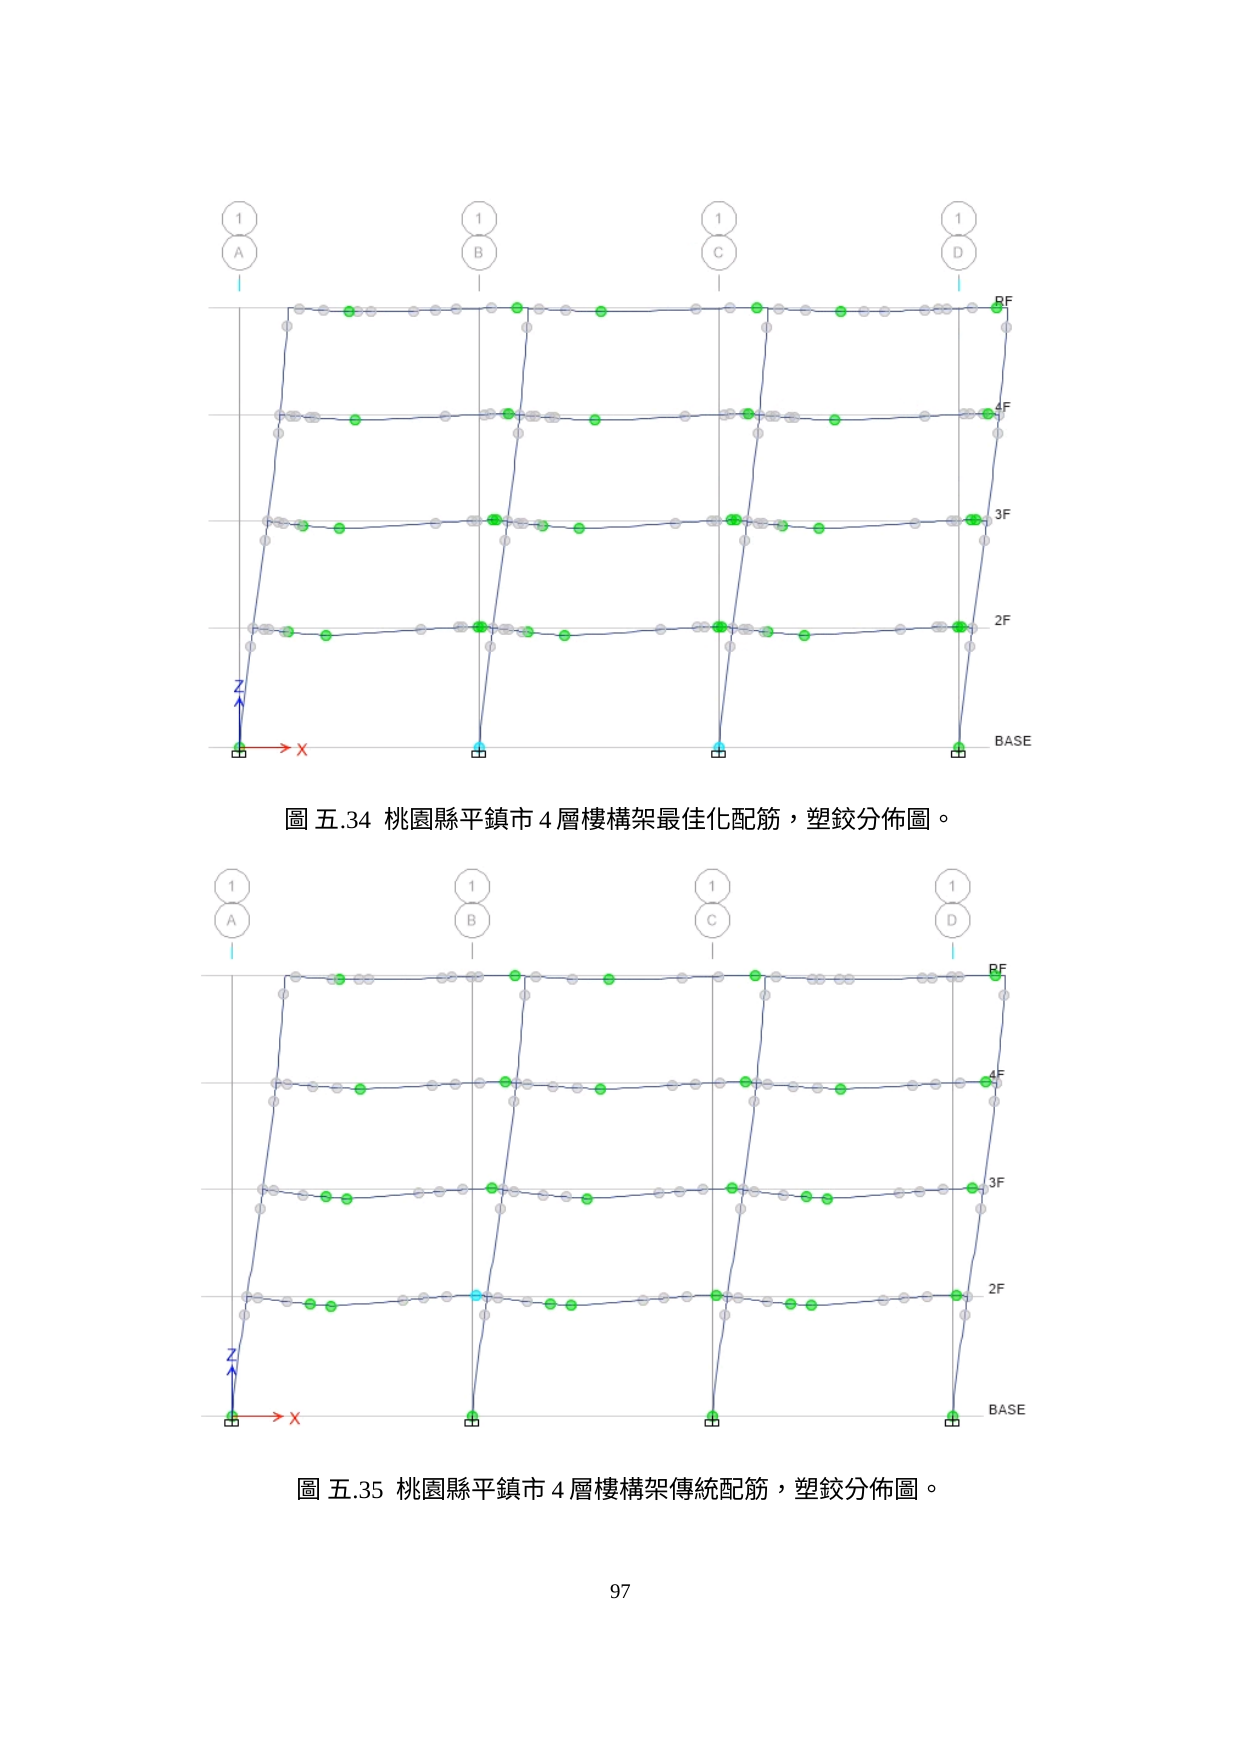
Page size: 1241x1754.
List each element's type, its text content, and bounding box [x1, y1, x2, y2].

picture [189, 854, 1051, 1445]
picture [194, 184, 1046, 775]
